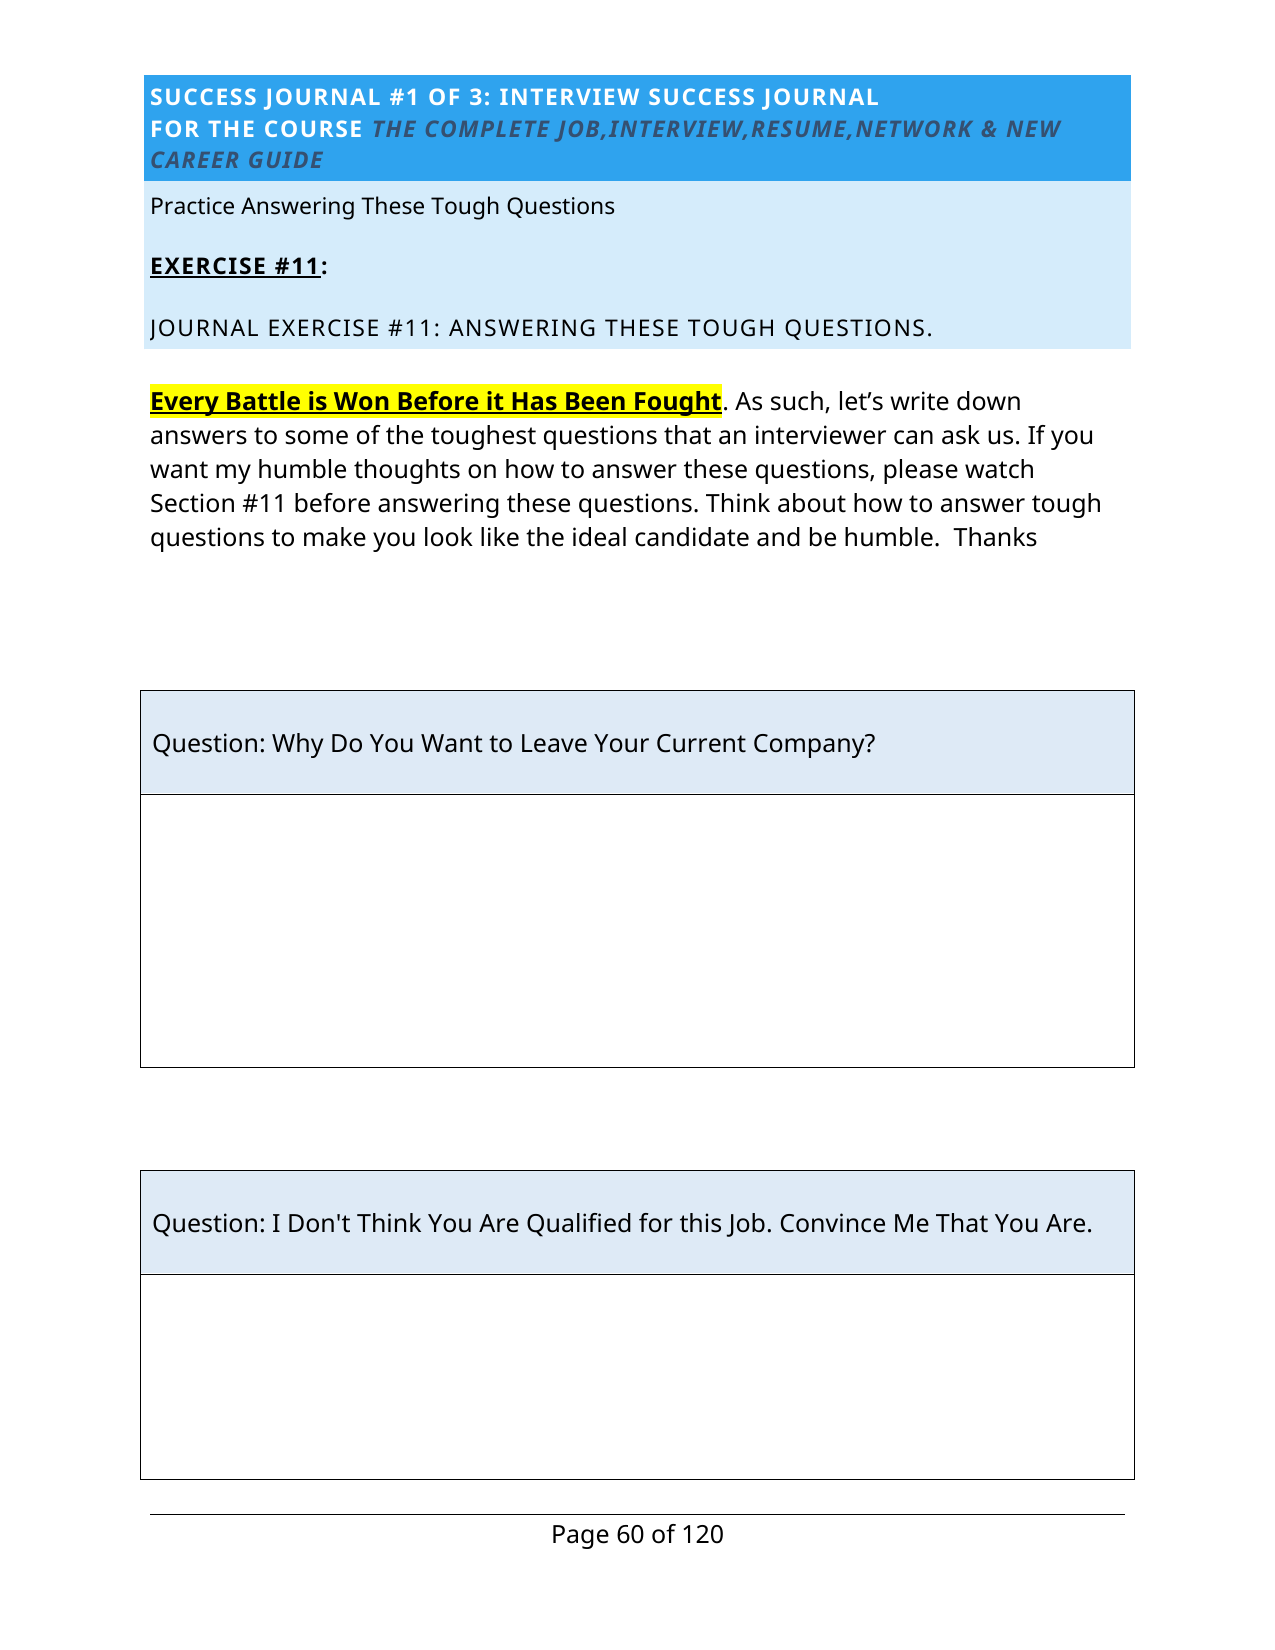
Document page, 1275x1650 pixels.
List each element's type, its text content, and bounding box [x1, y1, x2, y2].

table_header Question: I Don't Think You Are Qualified for this Job. Convince Me That You Are. [141, 1171, 1134, 1273]
text Every Battle is Won Before it Has Been Fought. As such, let’s write down answers to some of the toughest questions that an interviewer can ask us. If you want my humble thoughts on how to answer these questions, please watch Section #11 before answering these questions. Think about how to answer tough questions to make you look like the ideal candidate and be humble. Thanks [150, 384, 1125, 554]
table_cell [141, 1275, 1134, 1479]
table_cell [141, 795, 1134, 1067]
subtitle Practice Answering These Tough Questions exercise #11: [150, 188, 1125, 272]
table_header Question: Why Do You Want to Leave Your Current Company? [141, 691, 1134, 793]
subtitle Journal Exercise #11: Answering These Tough Questions. [150, 272, 1125, 343]
